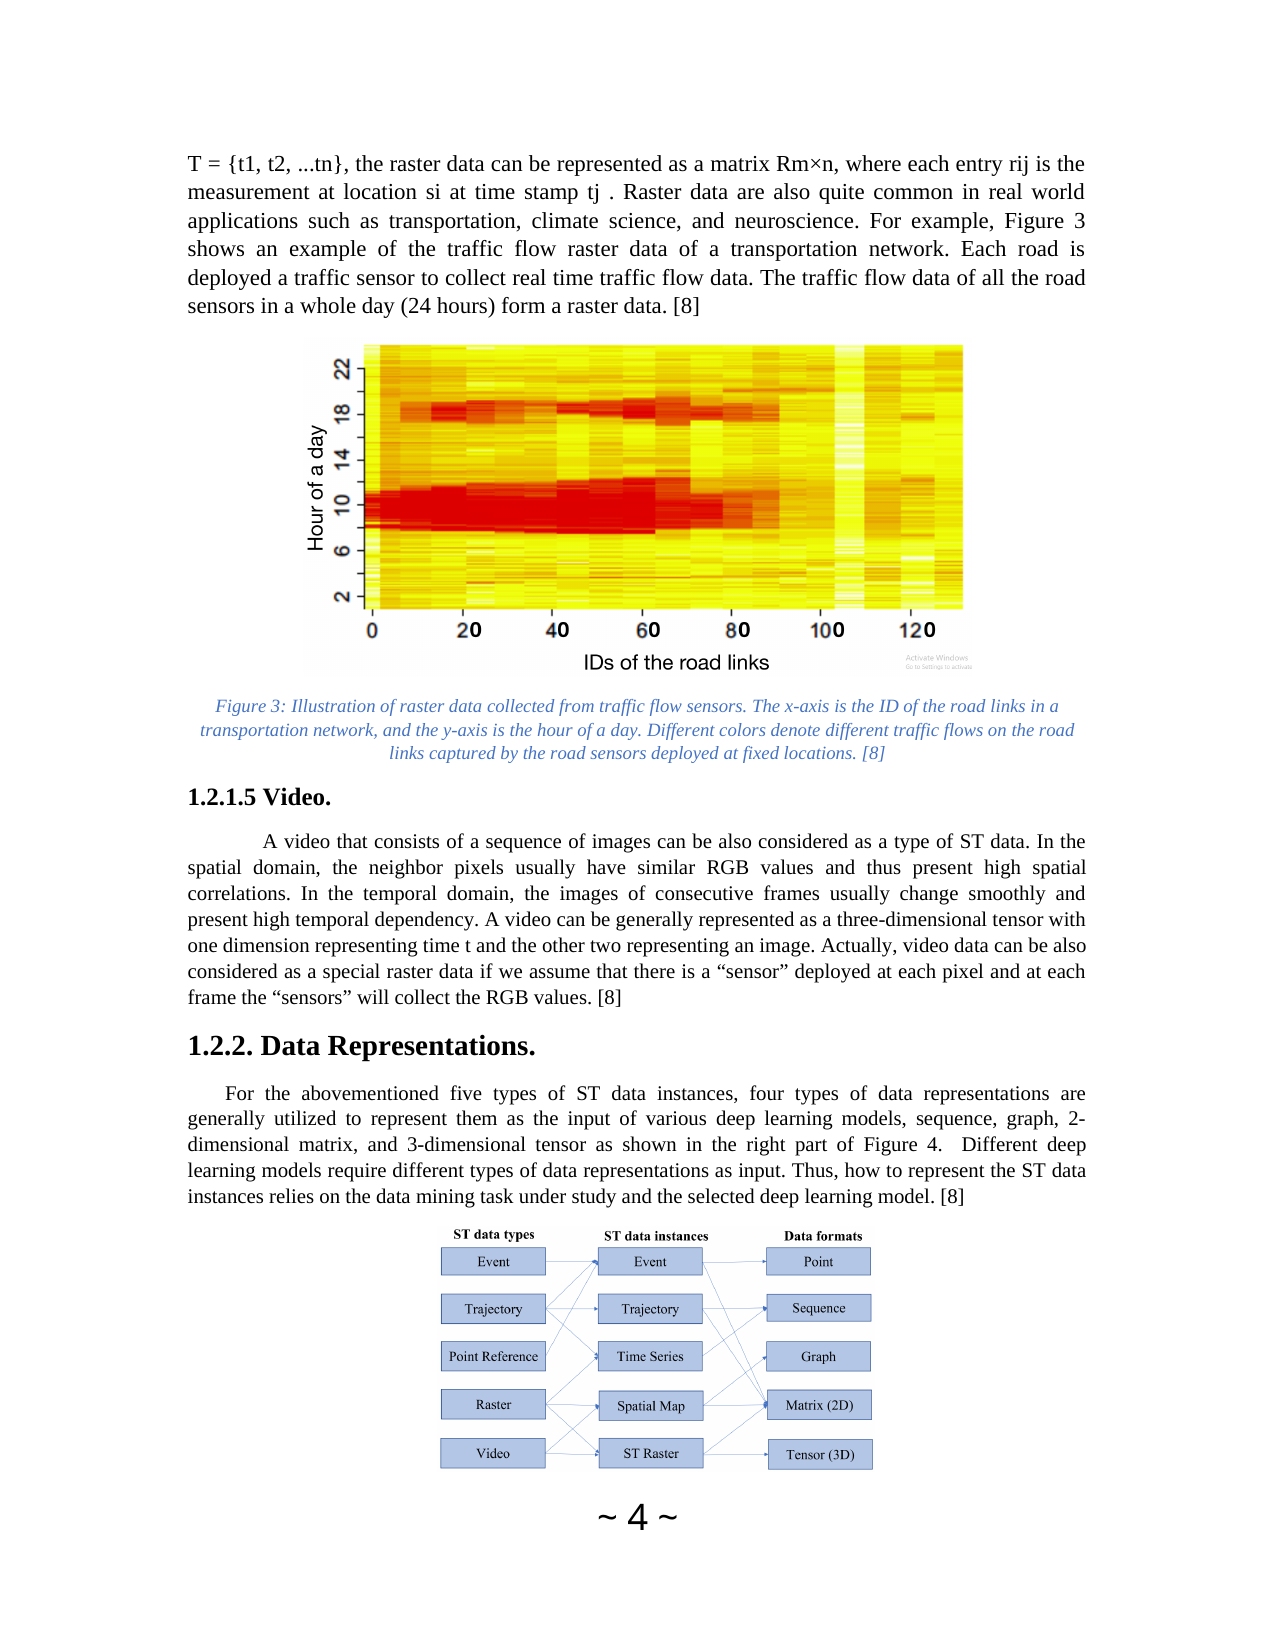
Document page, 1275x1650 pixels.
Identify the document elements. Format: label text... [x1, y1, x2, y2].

text 1.2.2. Data Representations. [187, 1028, 1087, 1061]
picture [302, 337, 973, 677]
picture [437, 1226, 876, 1472]
text Figure 3: Illustration of raster data collected from traffic flow sensors. The x-axis is the ID of the road links in a transportation network, and the y-axis is the hour of a day. Different colors denote different traffic flows on the road links captured by the road sensors deployed at fixed locations. [8] [187, 695, 1087, 763]
text For the abovementioned five types of ST data instances, four types of data representations are generally utilized to represent them as the input of various deep learning models, sequence, graph, 2-dimensional matrix, and 3-dimensional tensor as shown in the right part of Figure 4. Different deep learning models require different types of data representations as input. Thus, how to represent the ST data instances relies on the data mining task under study and the selected deep learning model. [8] [187, 1080, 1087, 1208]
text 1.2.1.5 Video. [187, 782, 1087, 810]
text A video that consists of a sequence of images can be also considered as a type of ST data. In the spatial domain, the neighbor pixels usually have similar RGB values and thus present high spatial correlations. In the temporal domain, the images of consecutive frames usually change smoothly and present high temporal dependency. A video can be generally represented as a three-dimensional tensor with one dimension representing time t and the other two representing an image. Actually, video data can be also considered as a special raster data if we assume that there is a “sensor” deployed at each pixel and at each frame the “sensors” will collect the RGB values. [8] [187, 829, 1087, 1009]
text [187, 150, 1087, 318]
